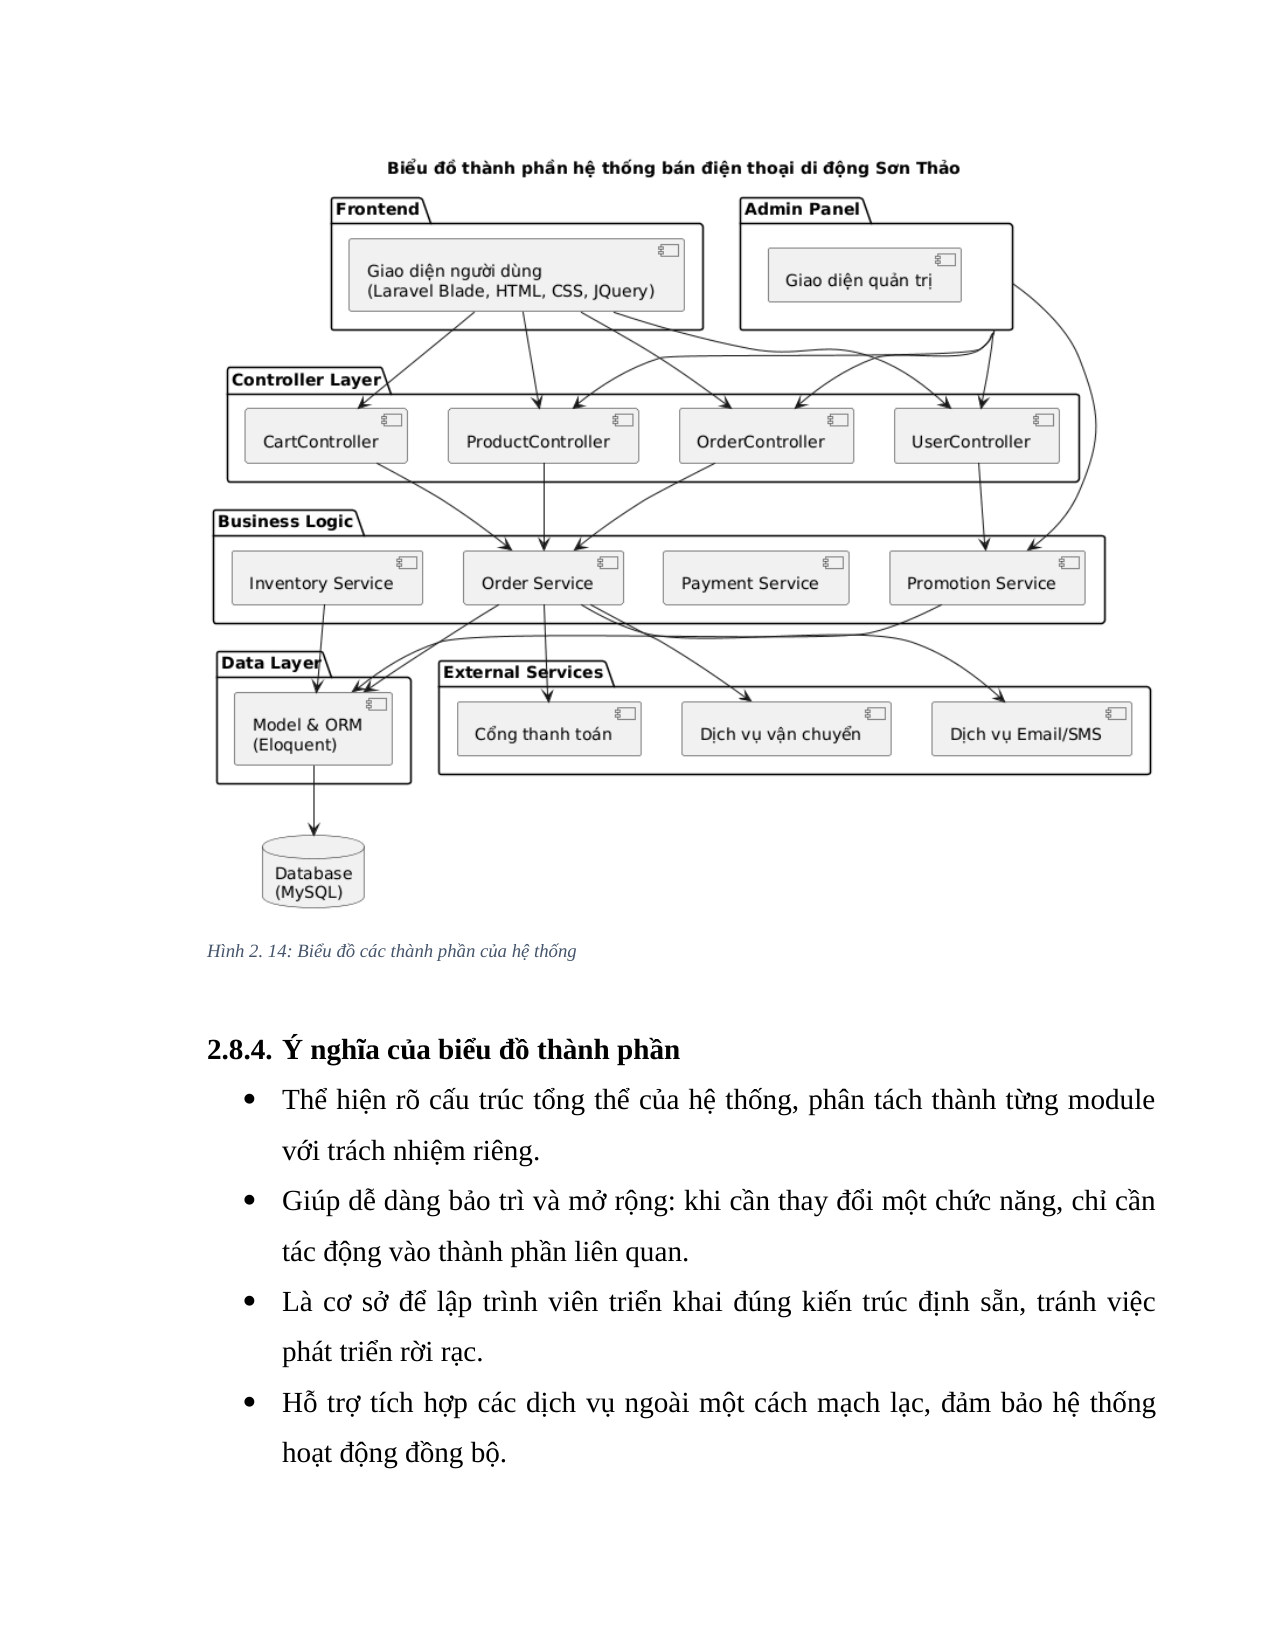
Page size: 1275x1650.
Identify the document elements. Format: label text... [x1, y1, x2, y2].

list Thể hiện rõ cấu trúc tổng thể của hệ thống, phân tách thành từng module với trách nhiệm riêng. [244, 1082, 1157, 1166]
picture [206, 147, 1157, 926]
list Hỗ trợ tích hợp các dịch vụ ngoài một cách mạch lạc, đảm bảo hệ thống hoạt động đồng bộ. [244, 1385, 1157, 1469]
list Giúp dễ dàng bảo trì và mở rộng: khi cần thay đổi một chức năng, chỉ cần tác động vào thành phần liên quan. [244, 1183, 1157, 1267]
text 2.8.4. Ý nghĩa của biểu đồ thành phần [207, 1032, 1157, 1066]
text Hình 2. 14: Biểu đồ các thành phần của hệ thống [207, 939, 1157, 961]
list Là cơ sở để lập trình viên triển khai đúng kiến trúc định sẵn, tránh việc phát triển rời rạc. [244, 1284, 1157, 1368]
